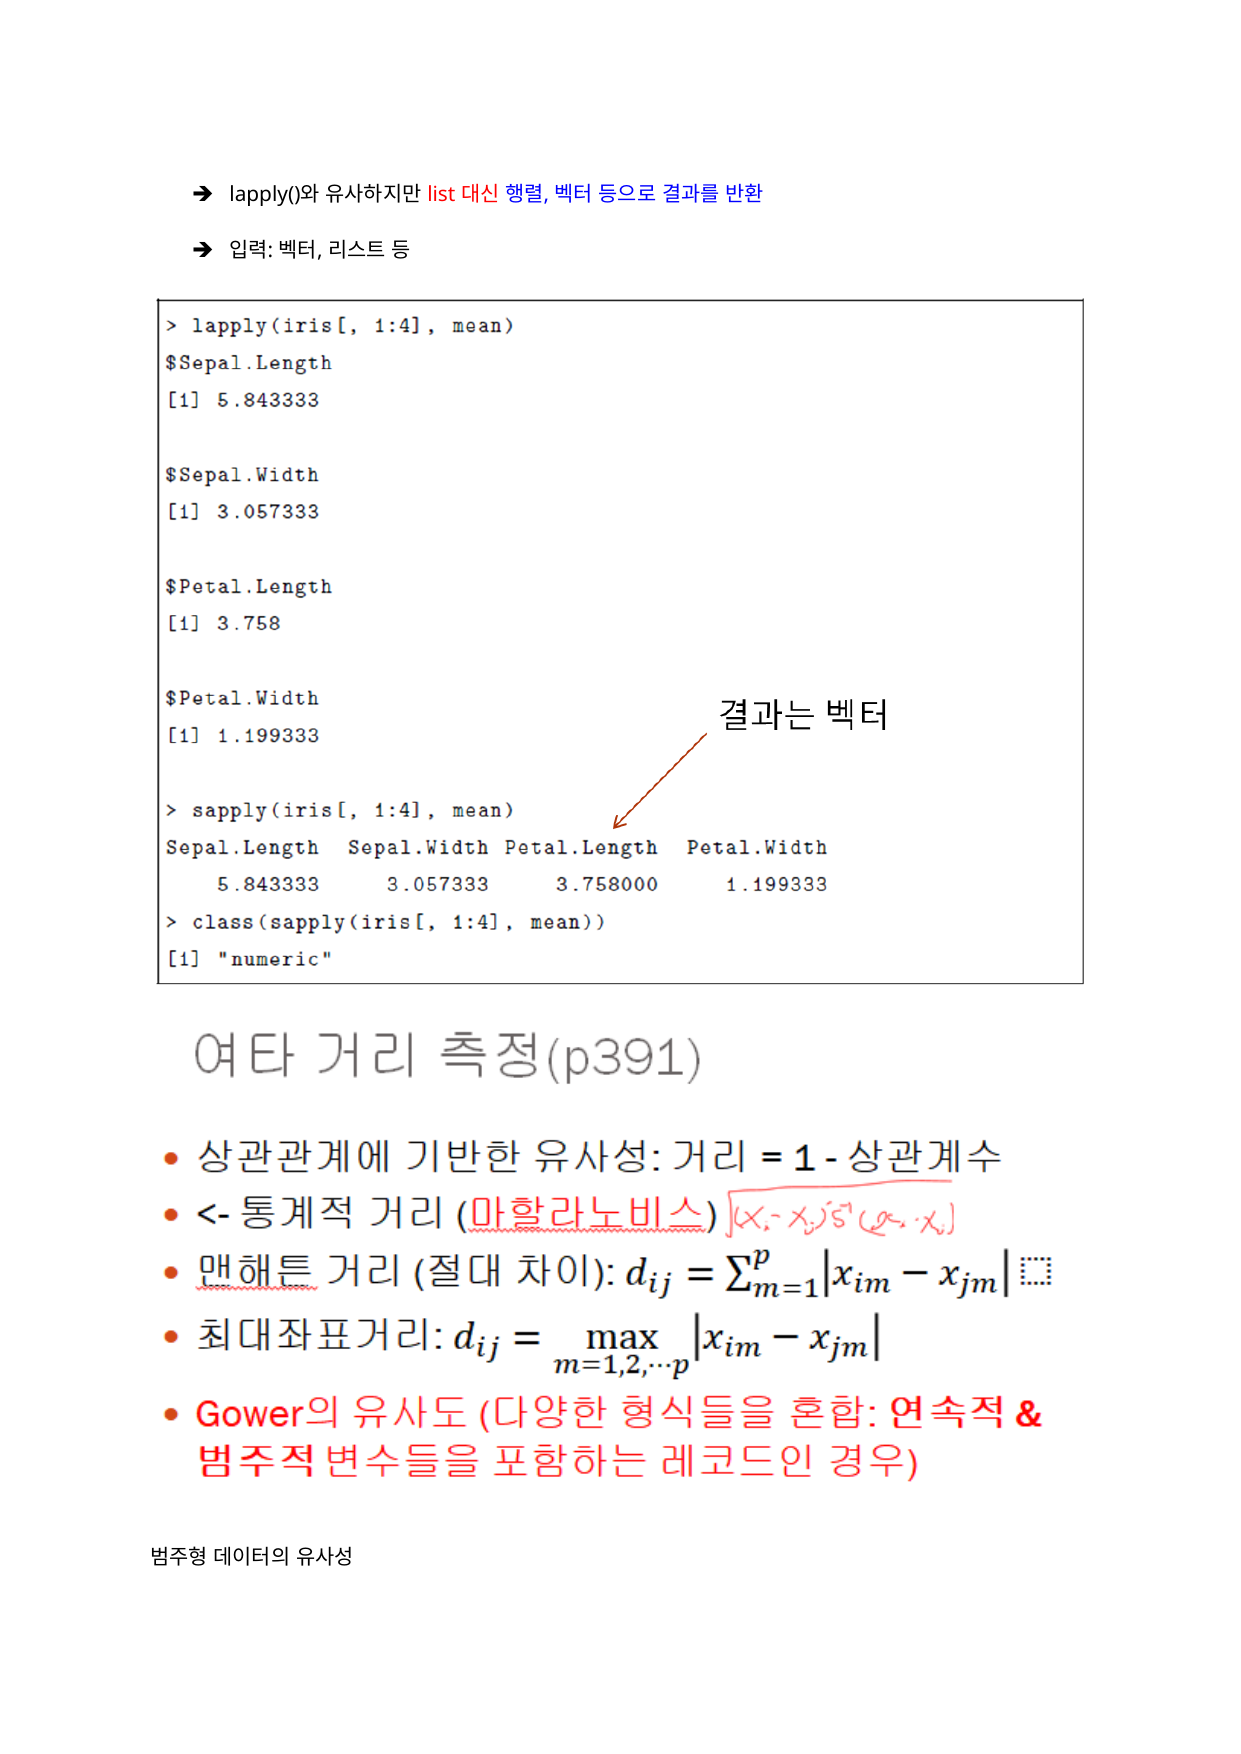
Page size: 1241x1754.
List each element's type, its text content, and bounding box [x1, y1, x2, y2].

text 범주형 데이터의 유사성 [150, 1540, 1090, 1570]
picture [150, 288, 1097, 990]
list lapply()와 유사하지만 list 대신 행렬, 벡터 등으로 결과를 반환 [192, 177, 1090, 207]
list 입력: 벡터, 리스트 등 [192, 233, 1090, 263]
picture [150, 1014, 1091, 1515]
